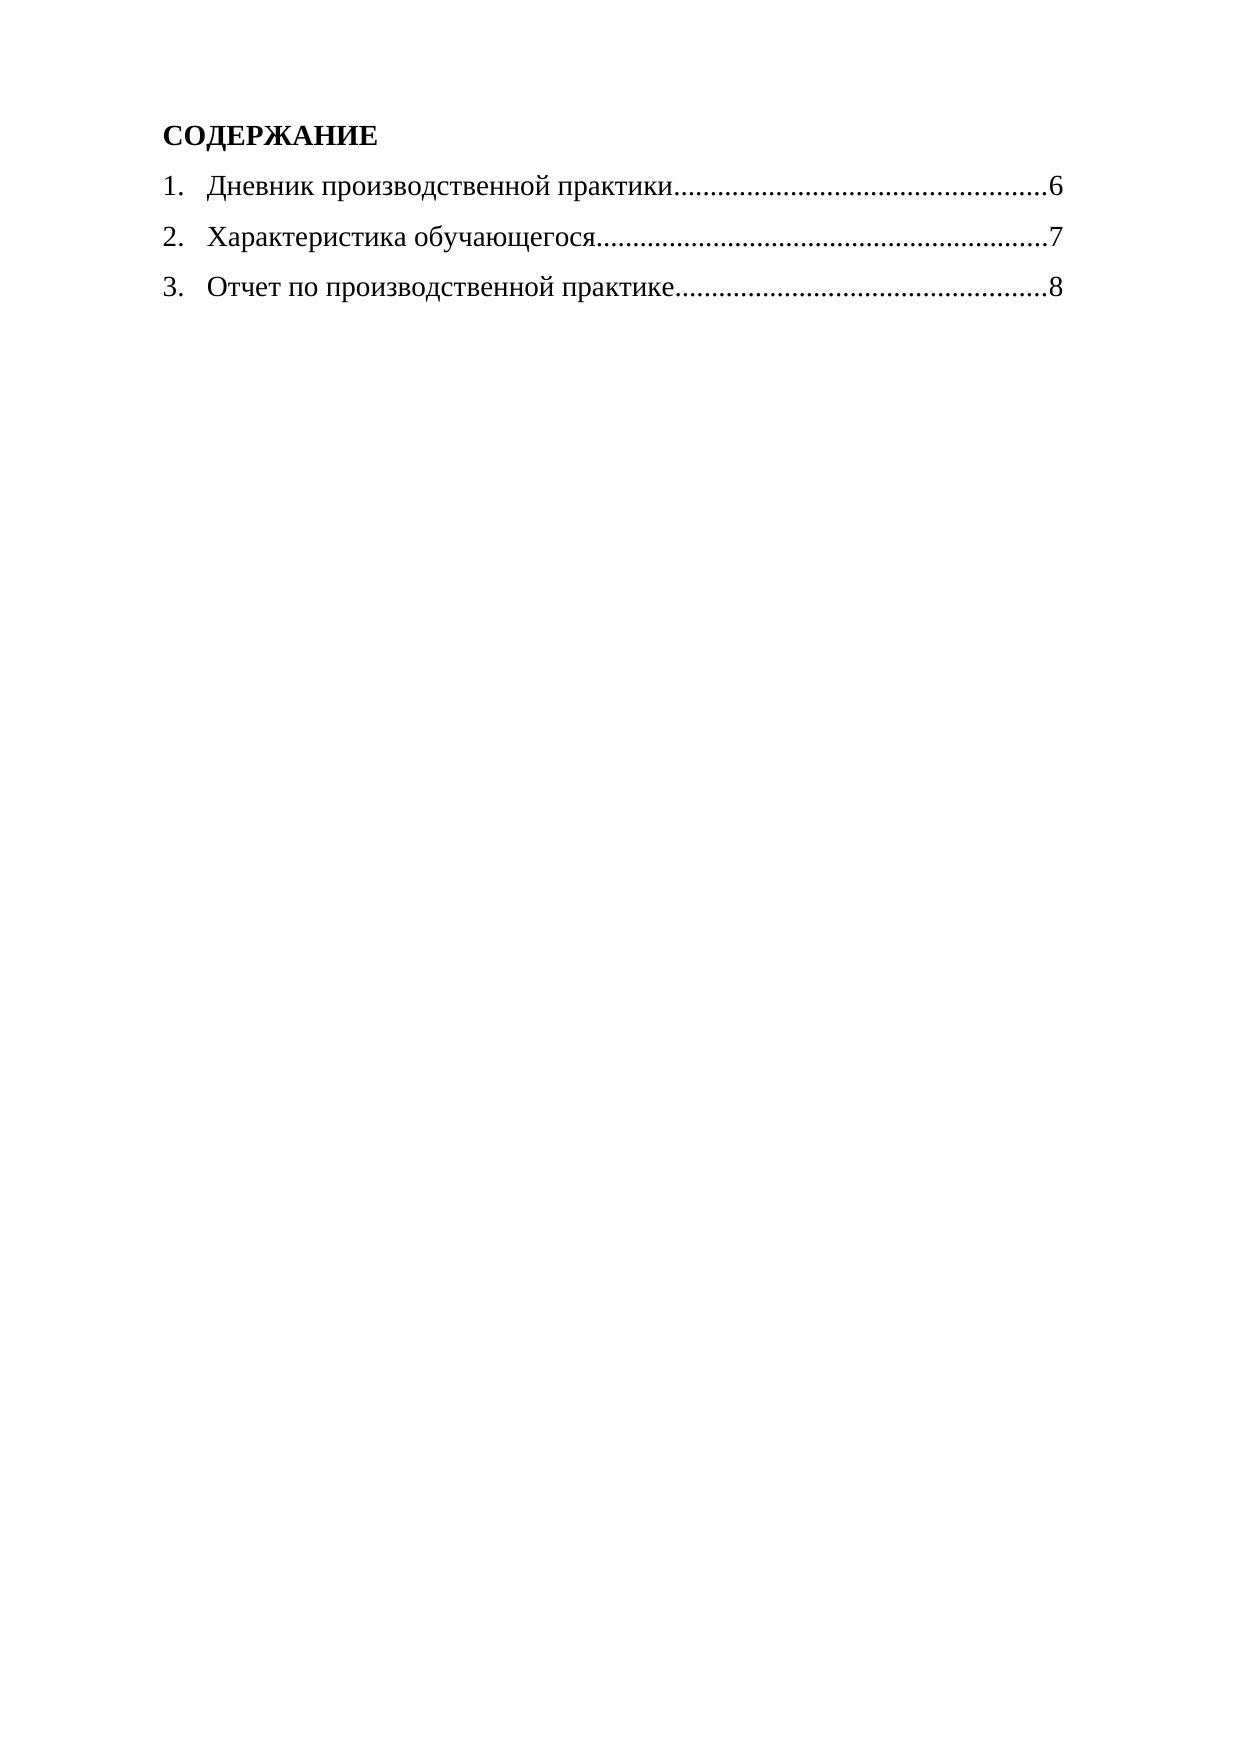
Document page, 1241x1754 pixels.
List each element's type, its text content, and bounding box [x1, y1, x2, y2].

text СОДЕРЖАНИЕ [88, 118, 1137, 152]
list Отчет по производственной практике 8 [88, 269, 1137, 303]
list Характеристика обучающегося 7 [88, 219, 1137, 252]
list Дневник производственной практики 6 [88, 168, 1137, 202]
